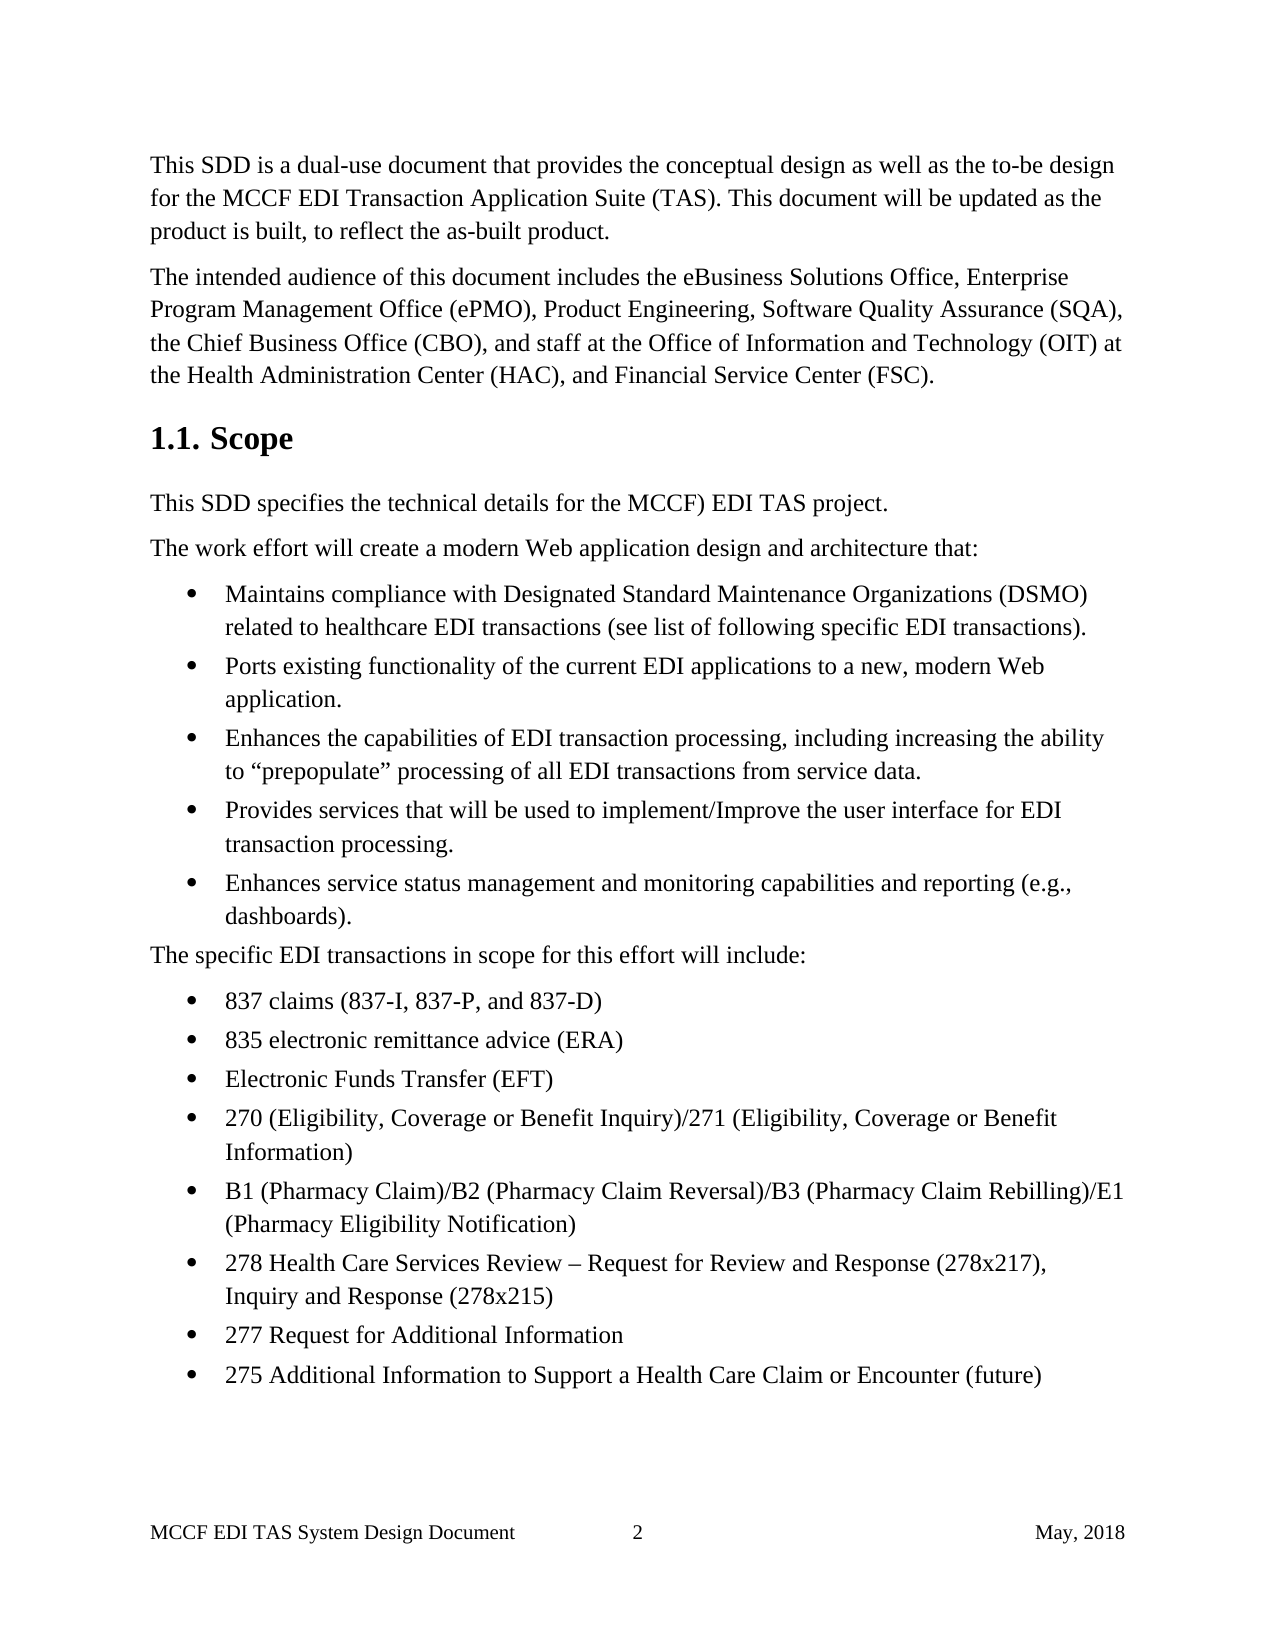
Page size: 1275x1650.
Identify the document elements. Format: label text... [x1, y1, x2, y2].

text 270 (Eligibility, Coverage or Benefit Inquiry)/271 (Eligibility, Coverage or Benefit Information) [187, 1103, 1125, 1165]
text Ports existing functionality of the current EDI applications to a new, modern Web application. [187, 651, 1125, 713]
text This SDD is a dual-use document that provides the conceptual design as well as the to-be design for the MCCF EDI Transaction Application Suite (TAS). This document will be updated as the product is built, to reflect the as-built product. [150, 150, 1125, 245]
text This SDD specifies the technical details for the MCCF) EDI TAS project. [150, 488, 1125, 516]
subtitle Scope [150, 419, 1125, 457]
text Electronic Funds Transfer (EFT) [187, 1064, 1125, 1093]
text 275 Additional Information to Support a Health Care Claim or Encounter (future) [187, 1360, 1125, 1388]
text The work effort will create a modern Web application design and architecture that: [150, 533, 1125, 562]
text 277 Request for Additional Information [187, 1320, 1125, 1349]
text 278 Health Care Services Review – Request for Review and Response (278x217), Inquiry and Response (278x215) [187, 1248, 1125, 1310]
text The specific EDI transactions in scope for this effort will include: [150, 940, 1125, 969]
text The intended audience of this document includes the eBusiness Solutions Office, Enterprise Program Management Office (ePMO), Product Engineering, Software Quality Assurance (SQA), the Chief Business Office (CBO), and staff at the Office of Information and Technology (OIT) at the Health Administration Center (HAC), and Financial Service Center (FSC). [150, 262, 1125, 389]
text B1 (Pharmacy Claim)/B2 (Pharmacy Claim Reversal)/B3 (Pharmacy Claim Rebilling)/E1 (Pharmacy Eligibility Notification) [187, 1176, 1125, 1238]
text 837 claims (837-I, 837-P, and 837-D) [187, 986, 1125, 1014]
text Enhances the capabilities of EDI transaction processing, including increasing the ability to “prepopulate” processing of all EDI transactions from service data. [187, 723, 1125, 785]
text Maintains compliance with Designated Standard Maintenance Organizations (DSMO) related to healthcare EDI transactions (see list of following specific EDI transactions). [187, 579, 1125, 641]
text Enhances service status management and monitoring capabilities and reporting (e.g., dashboards). [187, 868, 1125, 930]
text 835 electronic remittance advice (ERA) [187, 1025, 1125, 1054]
text Provides services that will be used to implement/Improve the user interface for EDI transaction processing. [187, 796, 1125, 857]
